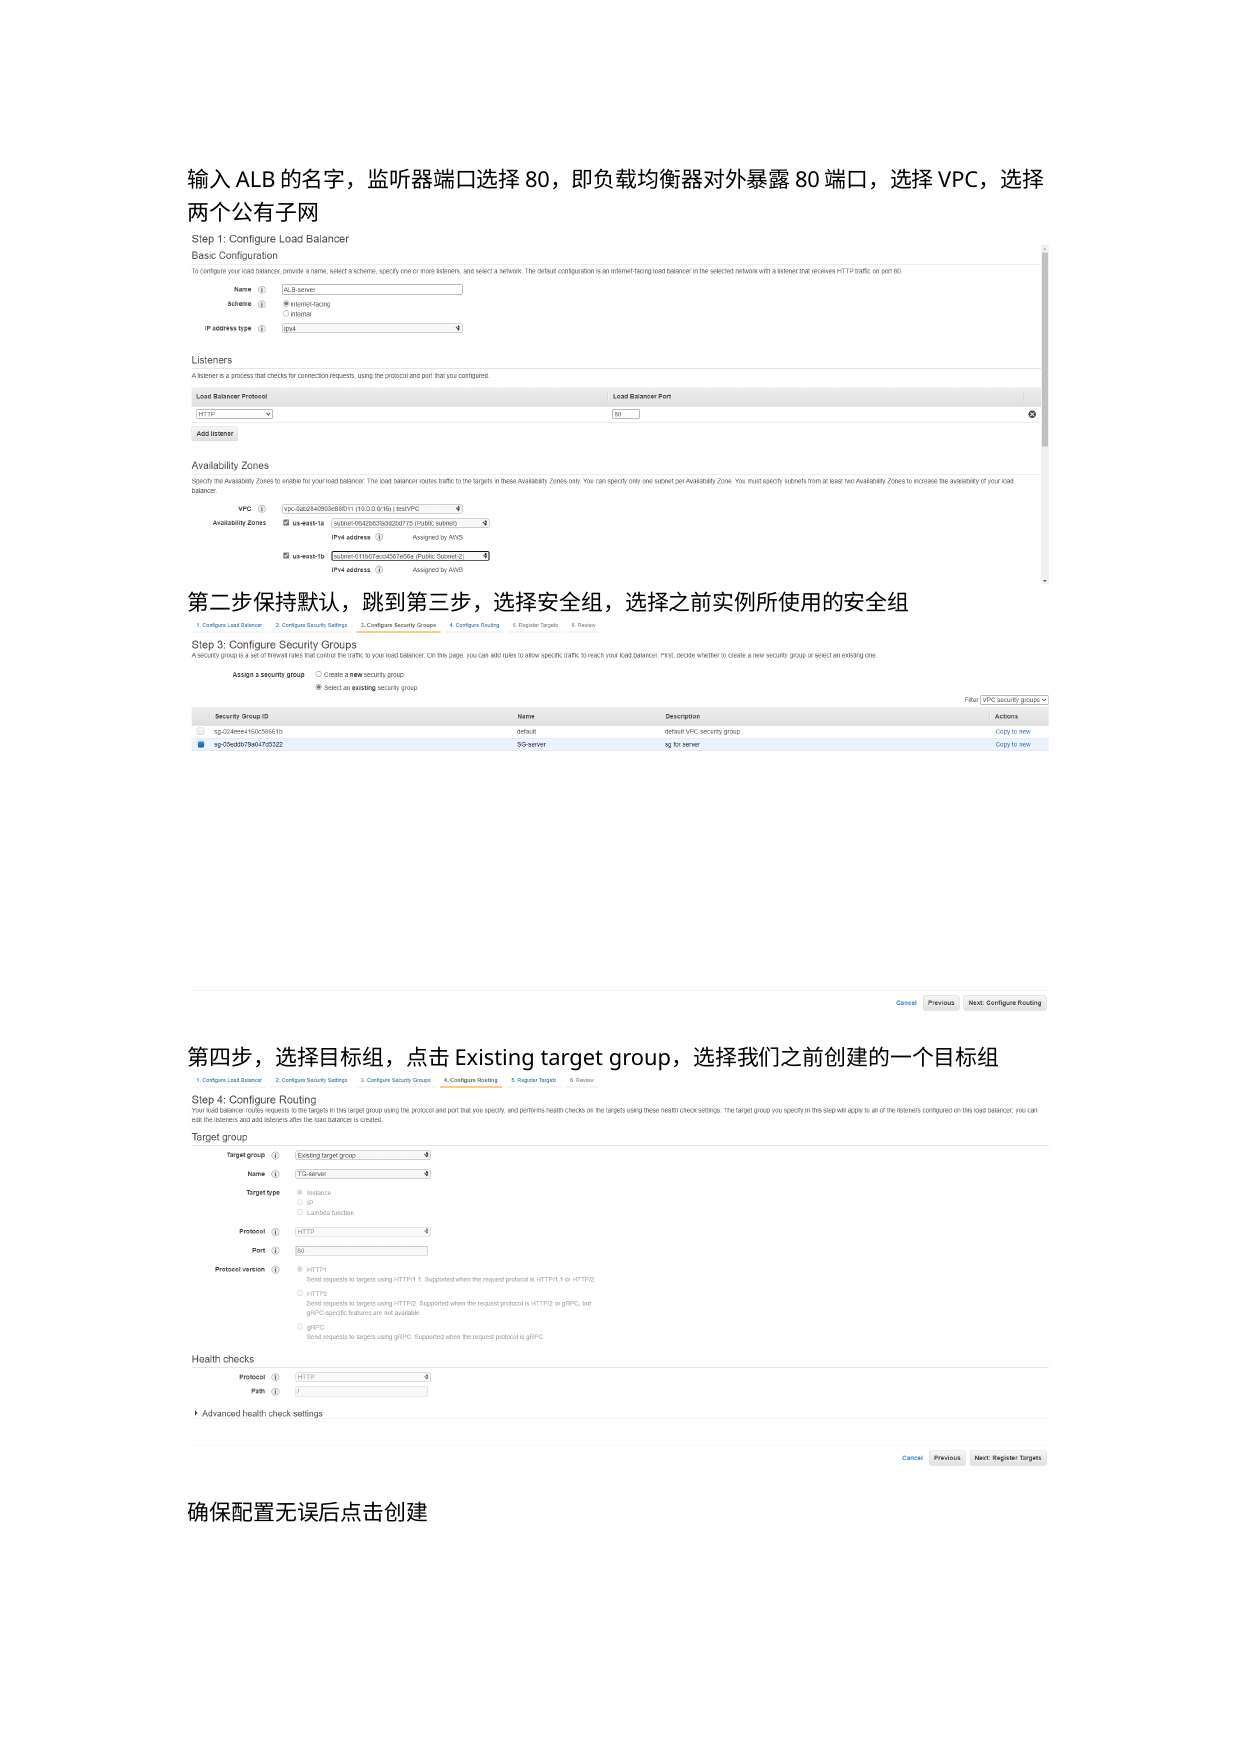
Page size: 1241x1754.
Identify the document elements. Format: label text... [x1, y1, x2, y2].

text 第四步，选择目标组，点击Existing target group，选择我们之前创建的一个目标组 [187, 1039, 1053, 1072]
picture [187, 617, 1053, 1017]
text 输入ALB的名字，监听器端口选择80，即负载均衡器对外暴露80端口，选择VPC，选择两个公有子网 [187, 162, 1053, 227]
text 确保配置无误后点击创建 [187, 1494, 1053, 1527]
picture [187, 227, 1053, 584]
picture [187, 1072, 1053, 1474]
text 第二步保持默认，跳到第三步，选择安全组，选择之前实例所使用的安全组 [187, 584, 1053, 617]
